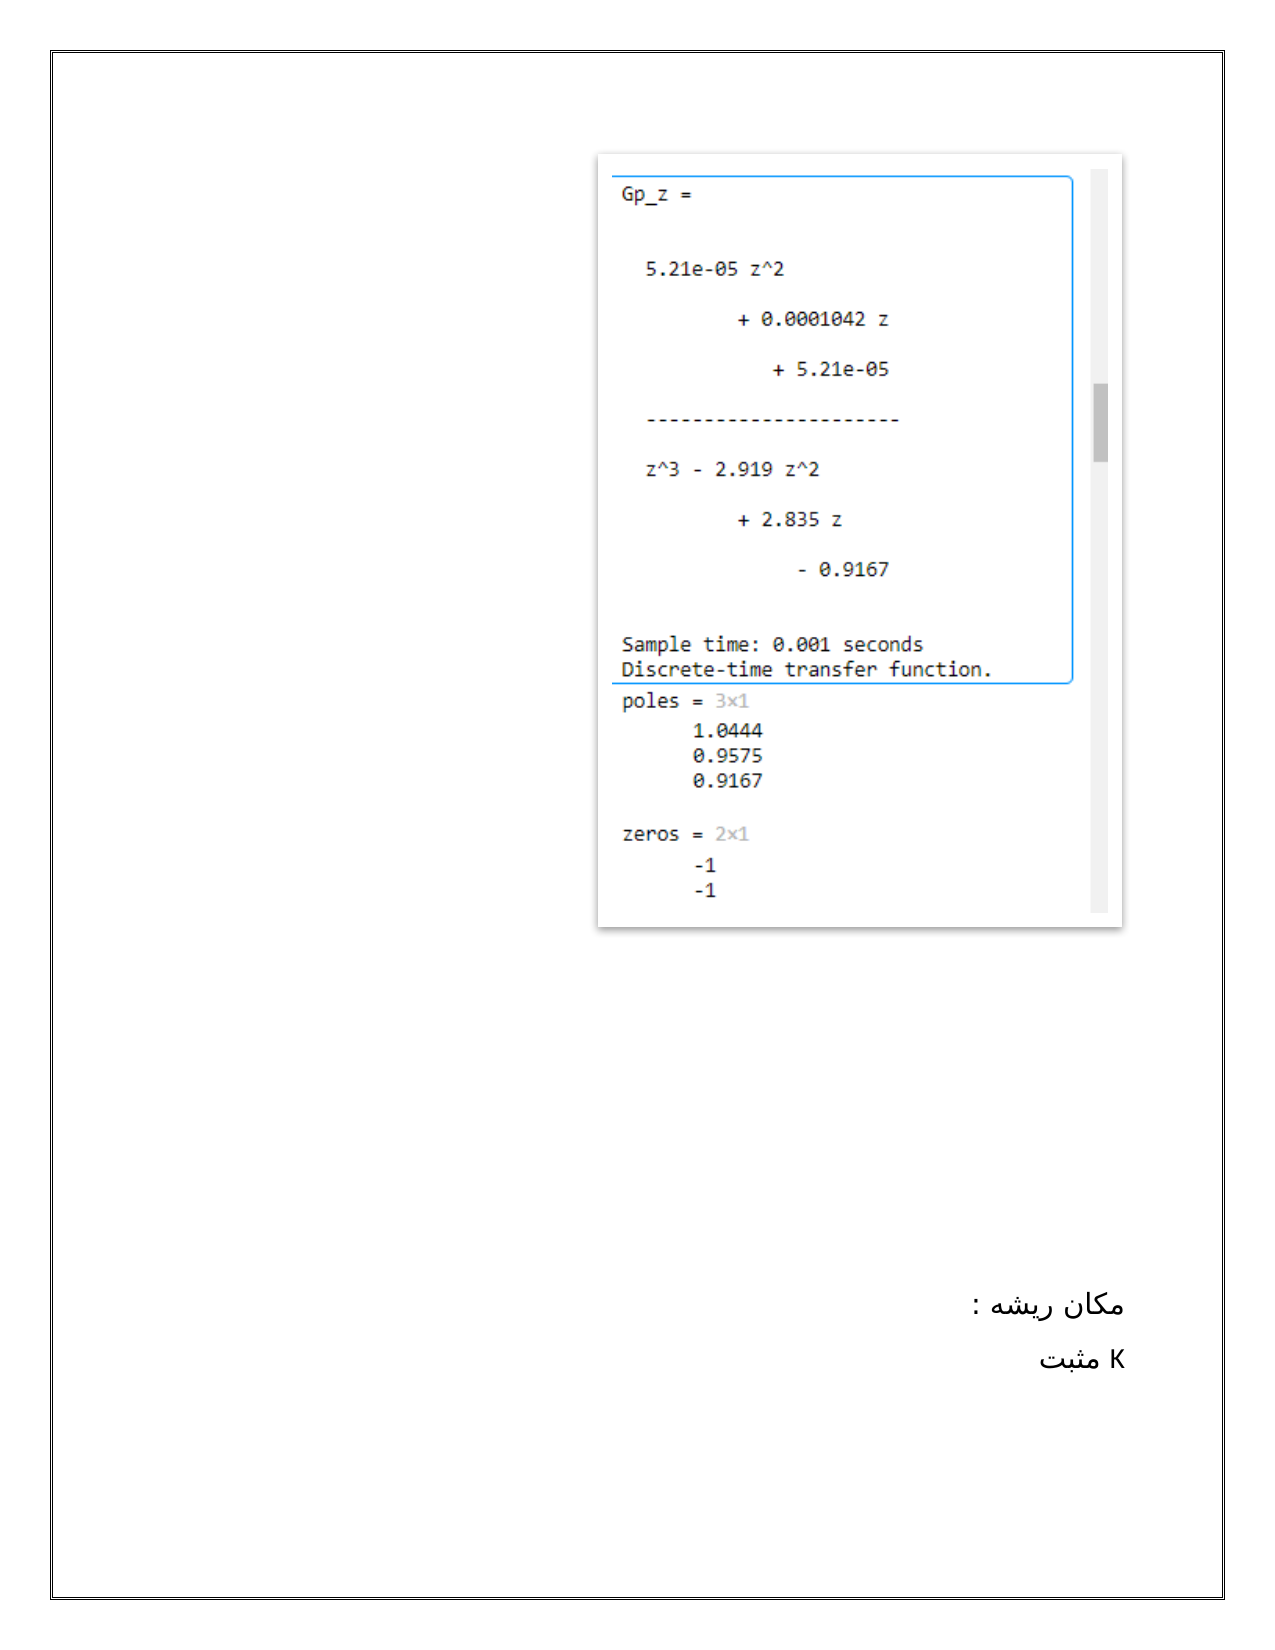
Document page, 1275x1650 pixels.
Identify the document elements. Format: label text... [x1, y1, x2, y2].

text K مثبت [150, 1340, 1125, 1376]
text مکان ریشه : [150, 1287, 1125, 1321]
picture [612, 169, 1108, 913]
